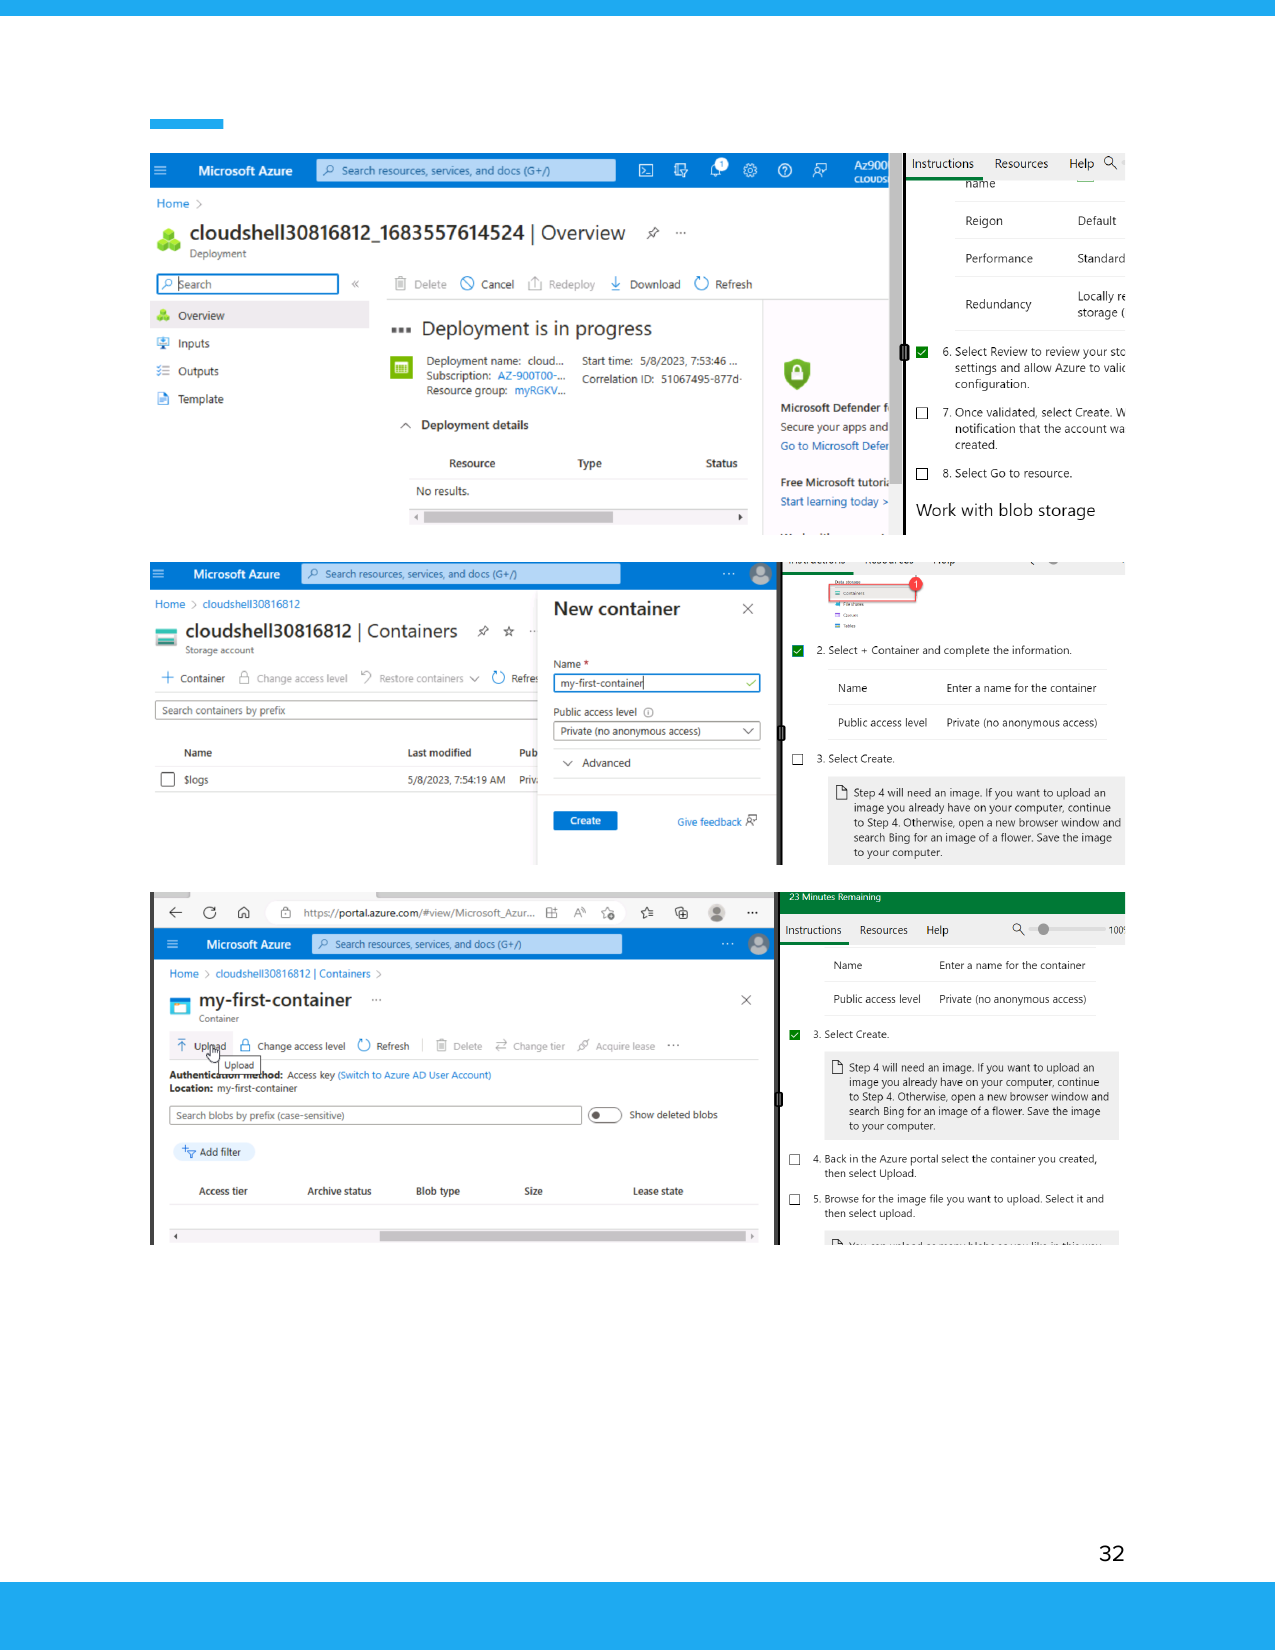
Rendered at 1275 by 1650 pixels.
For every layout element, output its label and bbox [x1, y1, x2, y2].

picture [0, 0, 1275, 16]
picture [150, 892, 1125, 1245]
picture [0, 1582, 1275, 1650]
picture [150, 153, 1125, 535]
picture [150, 119, 224, 129]
picture [150, 562, 1125, 865]
